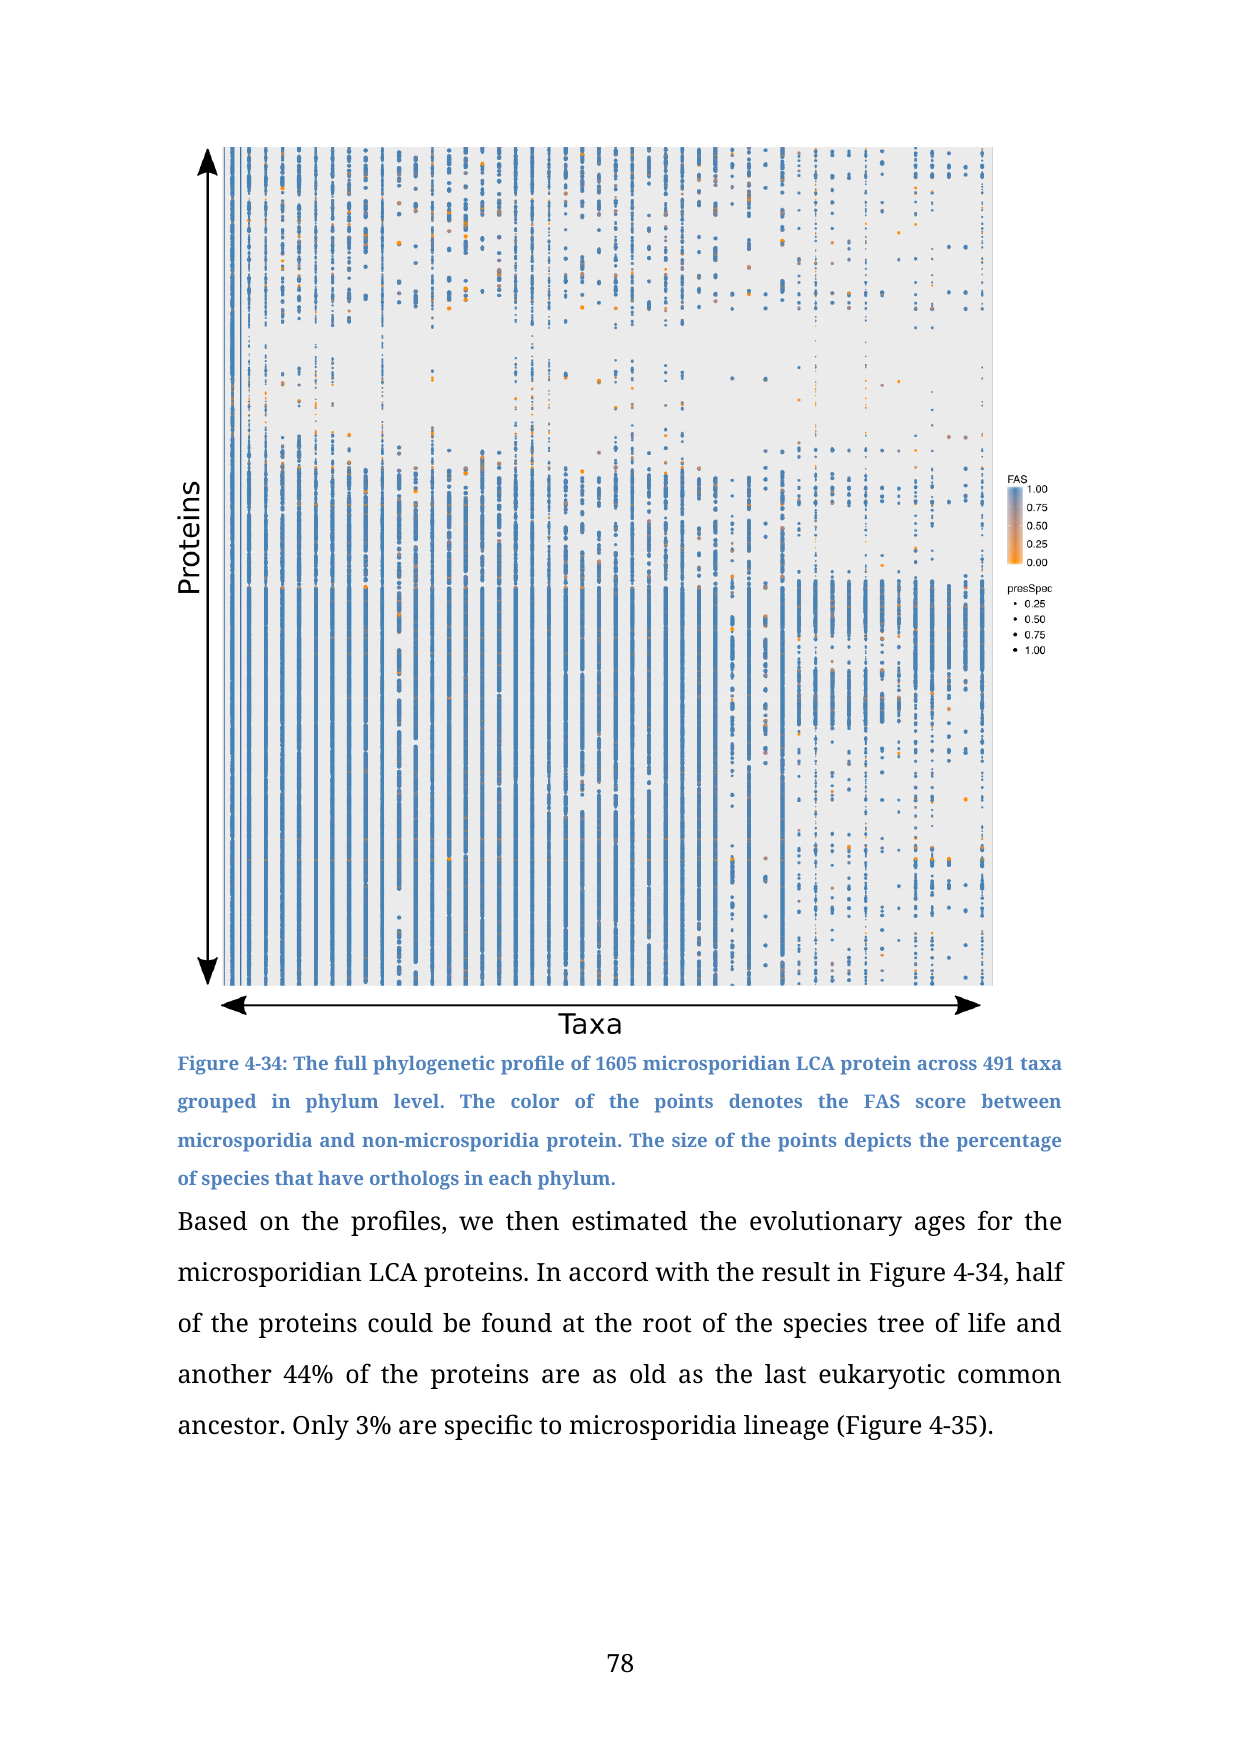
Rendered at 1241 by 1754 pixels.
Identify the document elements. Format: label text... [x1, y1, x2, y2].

picture [177, 147, 1052, 1034]
